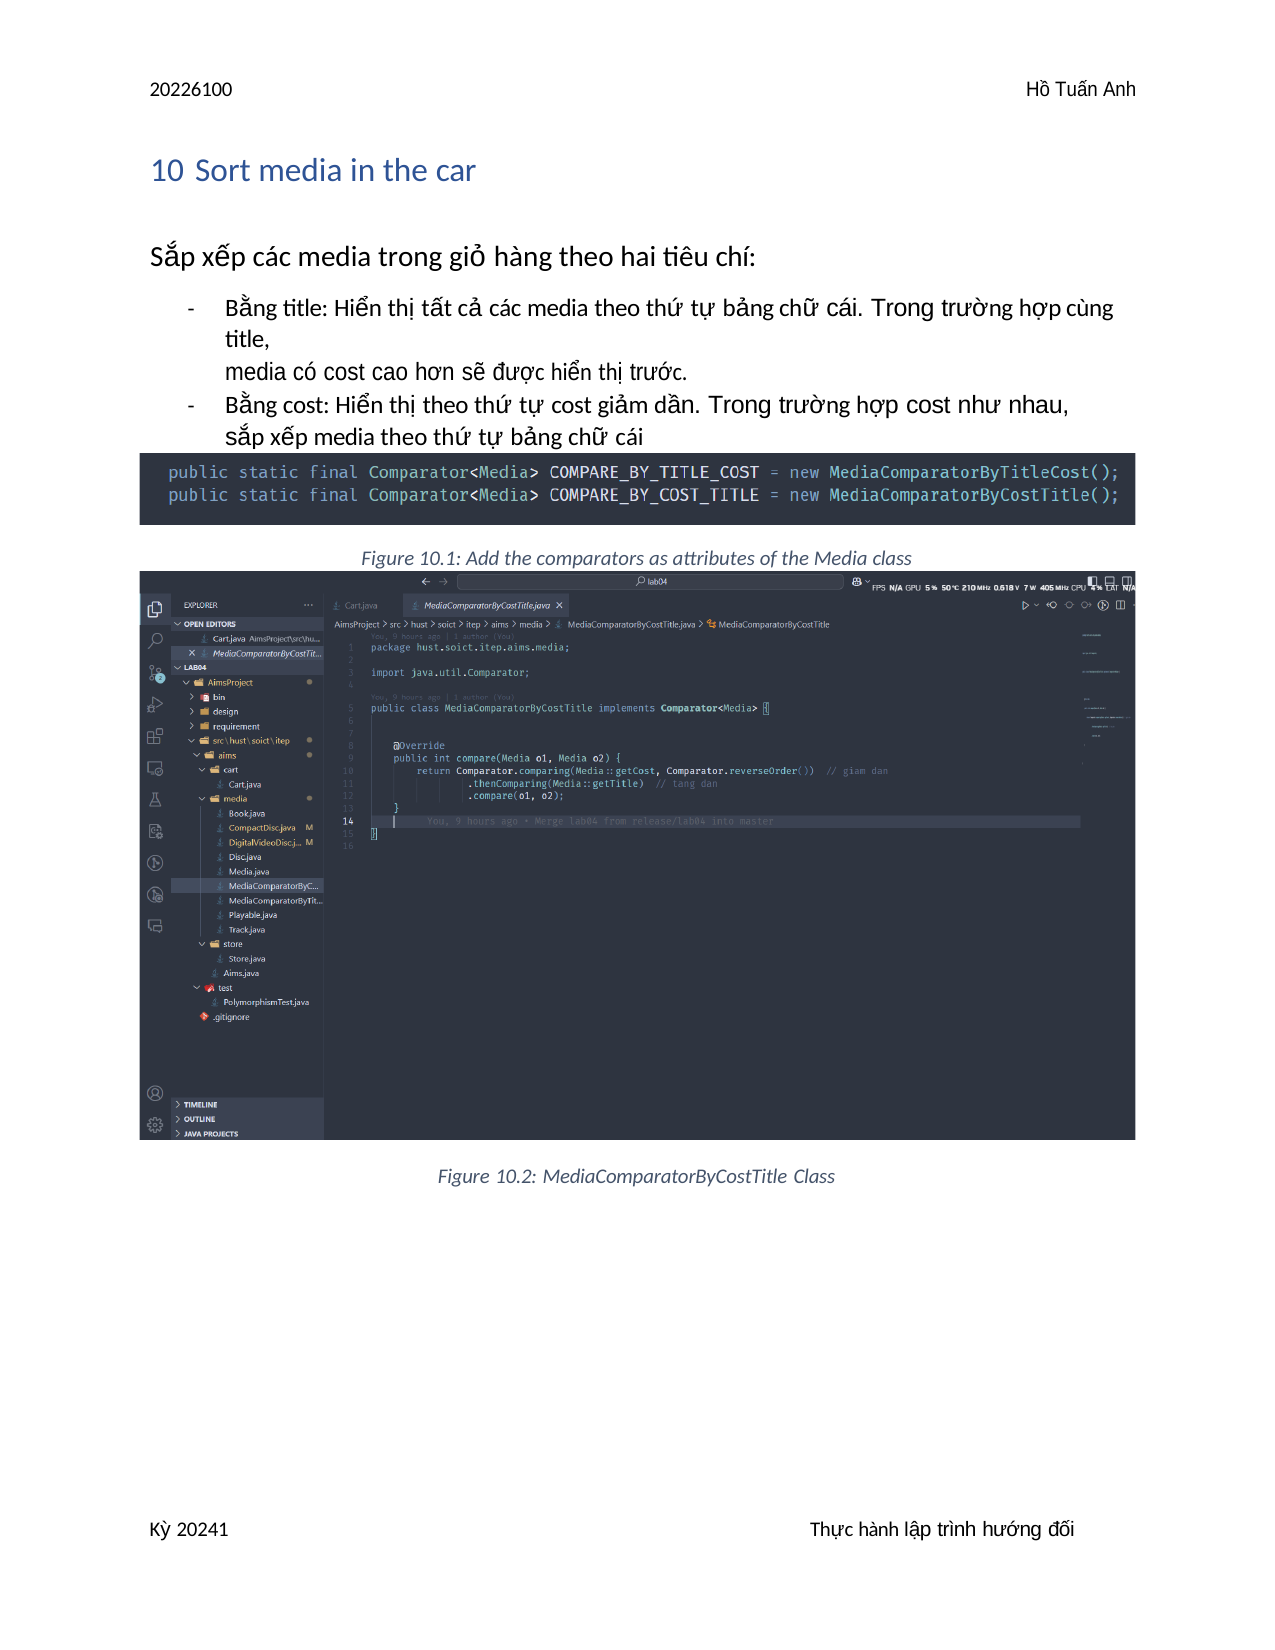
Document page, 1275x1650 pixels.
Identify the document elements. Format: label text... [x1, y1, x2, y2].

picture [139, 453, 1136, 525]
text Figure 10.2: MediaComparatorByCostTitle Class [140, 1163, 1135, 1188]
list Bằng title: Hiển thị tất cả các media theo thứ tự bảng chữ cái. Trong trường hợp cùng title, [187, 293, 1135, 354]
text Sắp xếp các media trong giỏ hàng theo hai tiêu chí: [150, 238, 1135, 274]
text Figure 10.1: Add the comparators as attributes of the Media class [140, 545, 1135, 571]
picture [139, 571, 1136, 1140]
text media có cost cao hơn sẽ được hiển thị trước. [225, 356, 1135, 386]
subtitle Sort media in the car [150, 149, 1135, 189]
list Bằng cost: Hiển thị theo thứ tự cost giảm dần. Trong trường hợp cost như nhau, sắp xếp media theo thứ tự bảng chữ cái [187, 389, 1110, 452]
